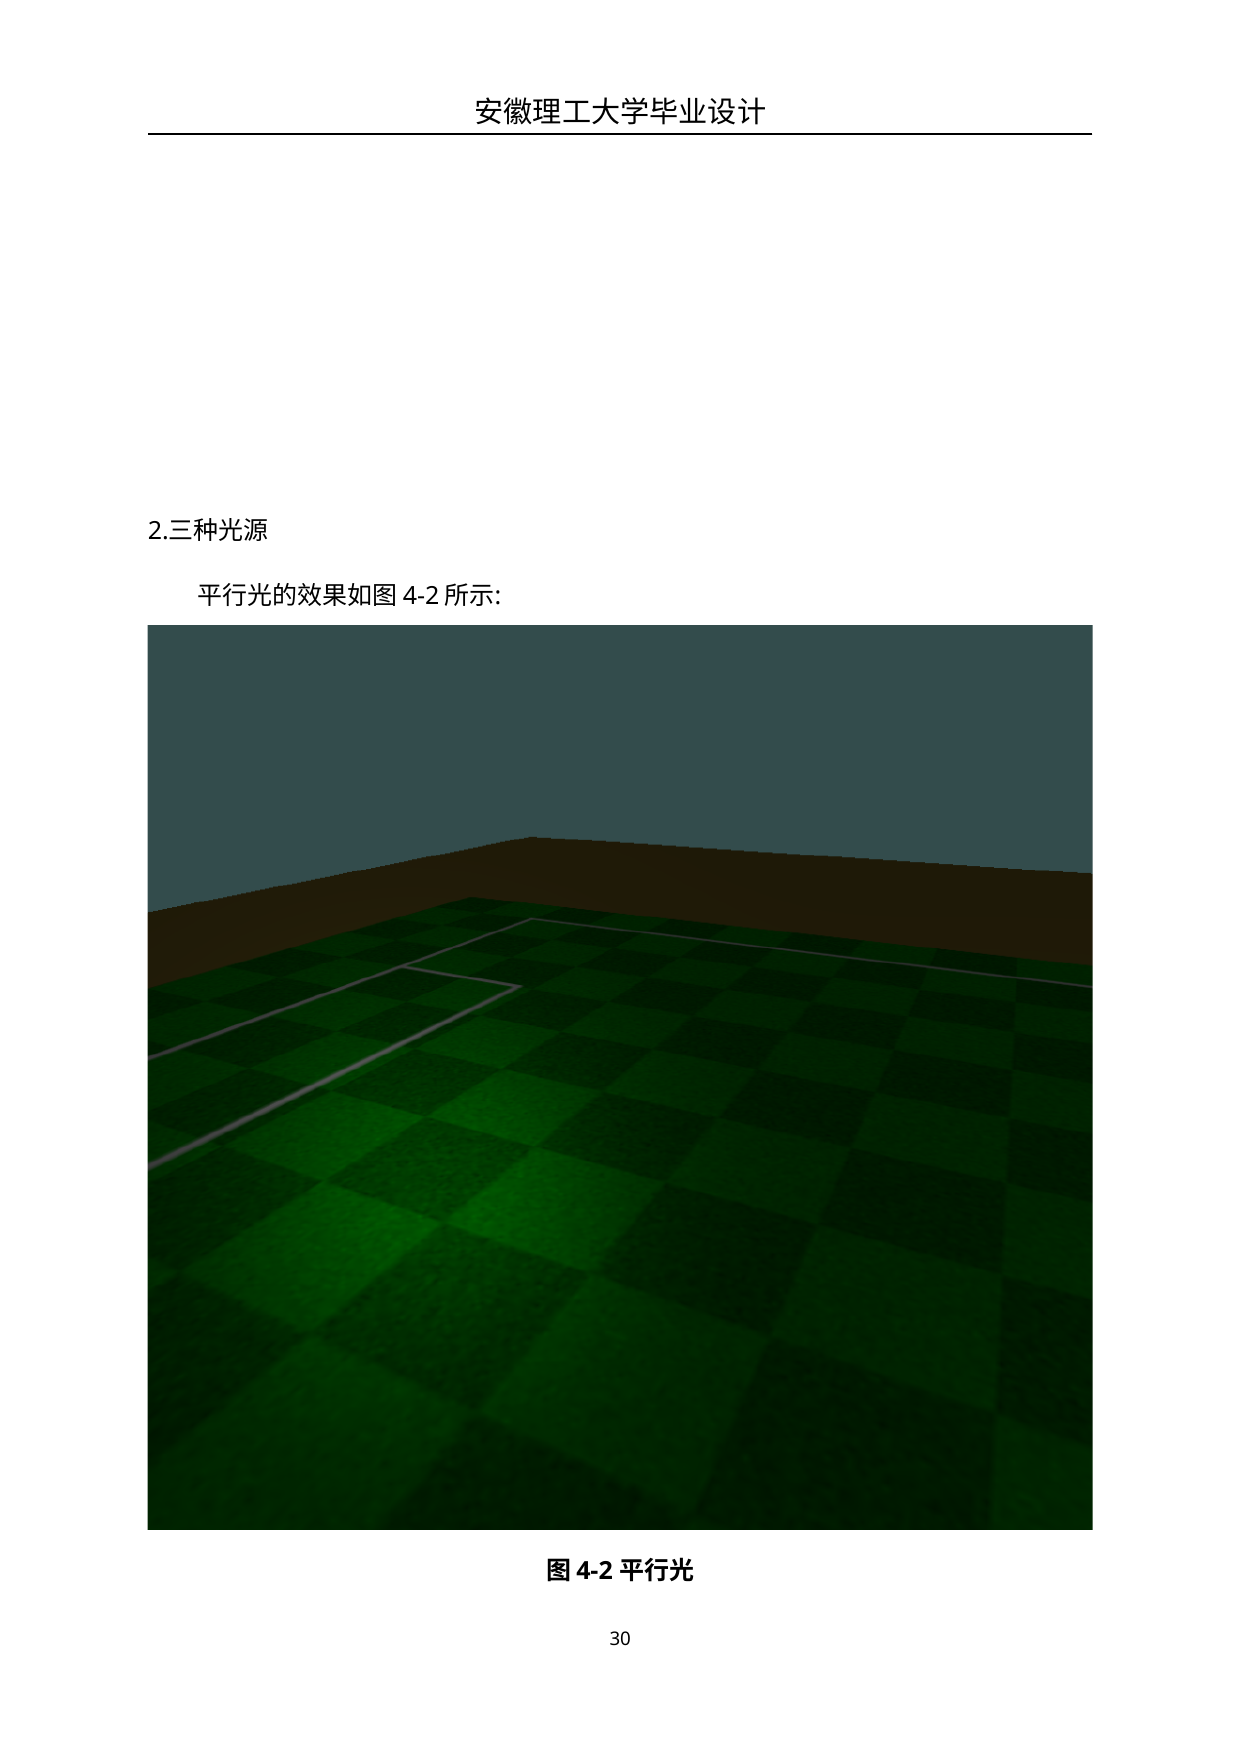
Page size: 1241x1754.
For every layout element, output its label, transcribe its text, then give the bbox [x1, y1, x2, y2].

text 2.三种光源 [148, 496, 1092, 561]
text 图4-2 平行光 [148, 1536, 1092, 1601]
text 平行光的效果如图4-2所示: [148, 561, 1092, 625]
